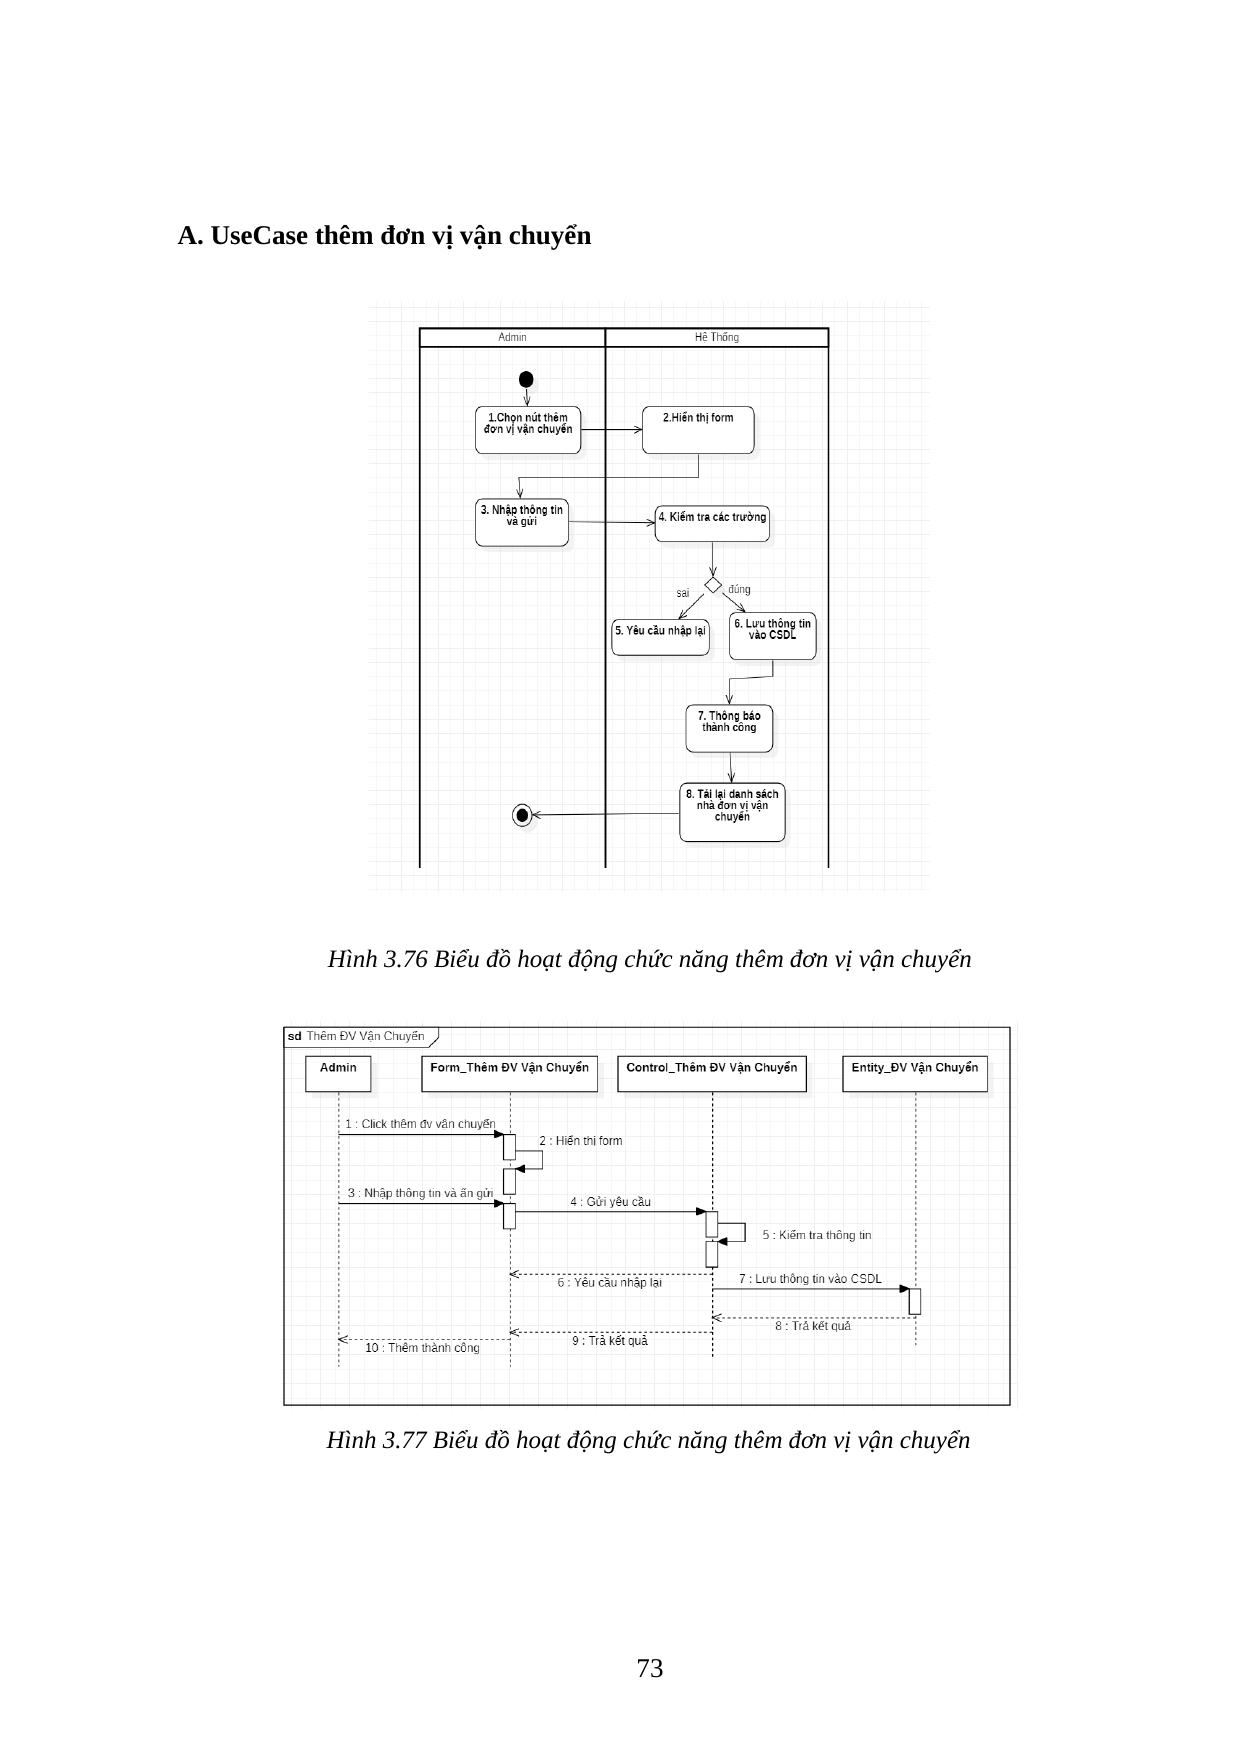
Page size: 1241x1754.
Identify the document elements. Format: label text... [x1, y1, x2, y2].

text A. UseCase thêm đơn vị vận chuyển [177, 219, 1122, 250]
picture [281, 1021, 1019, 1409]
picture [368, 301, 931, 892]
